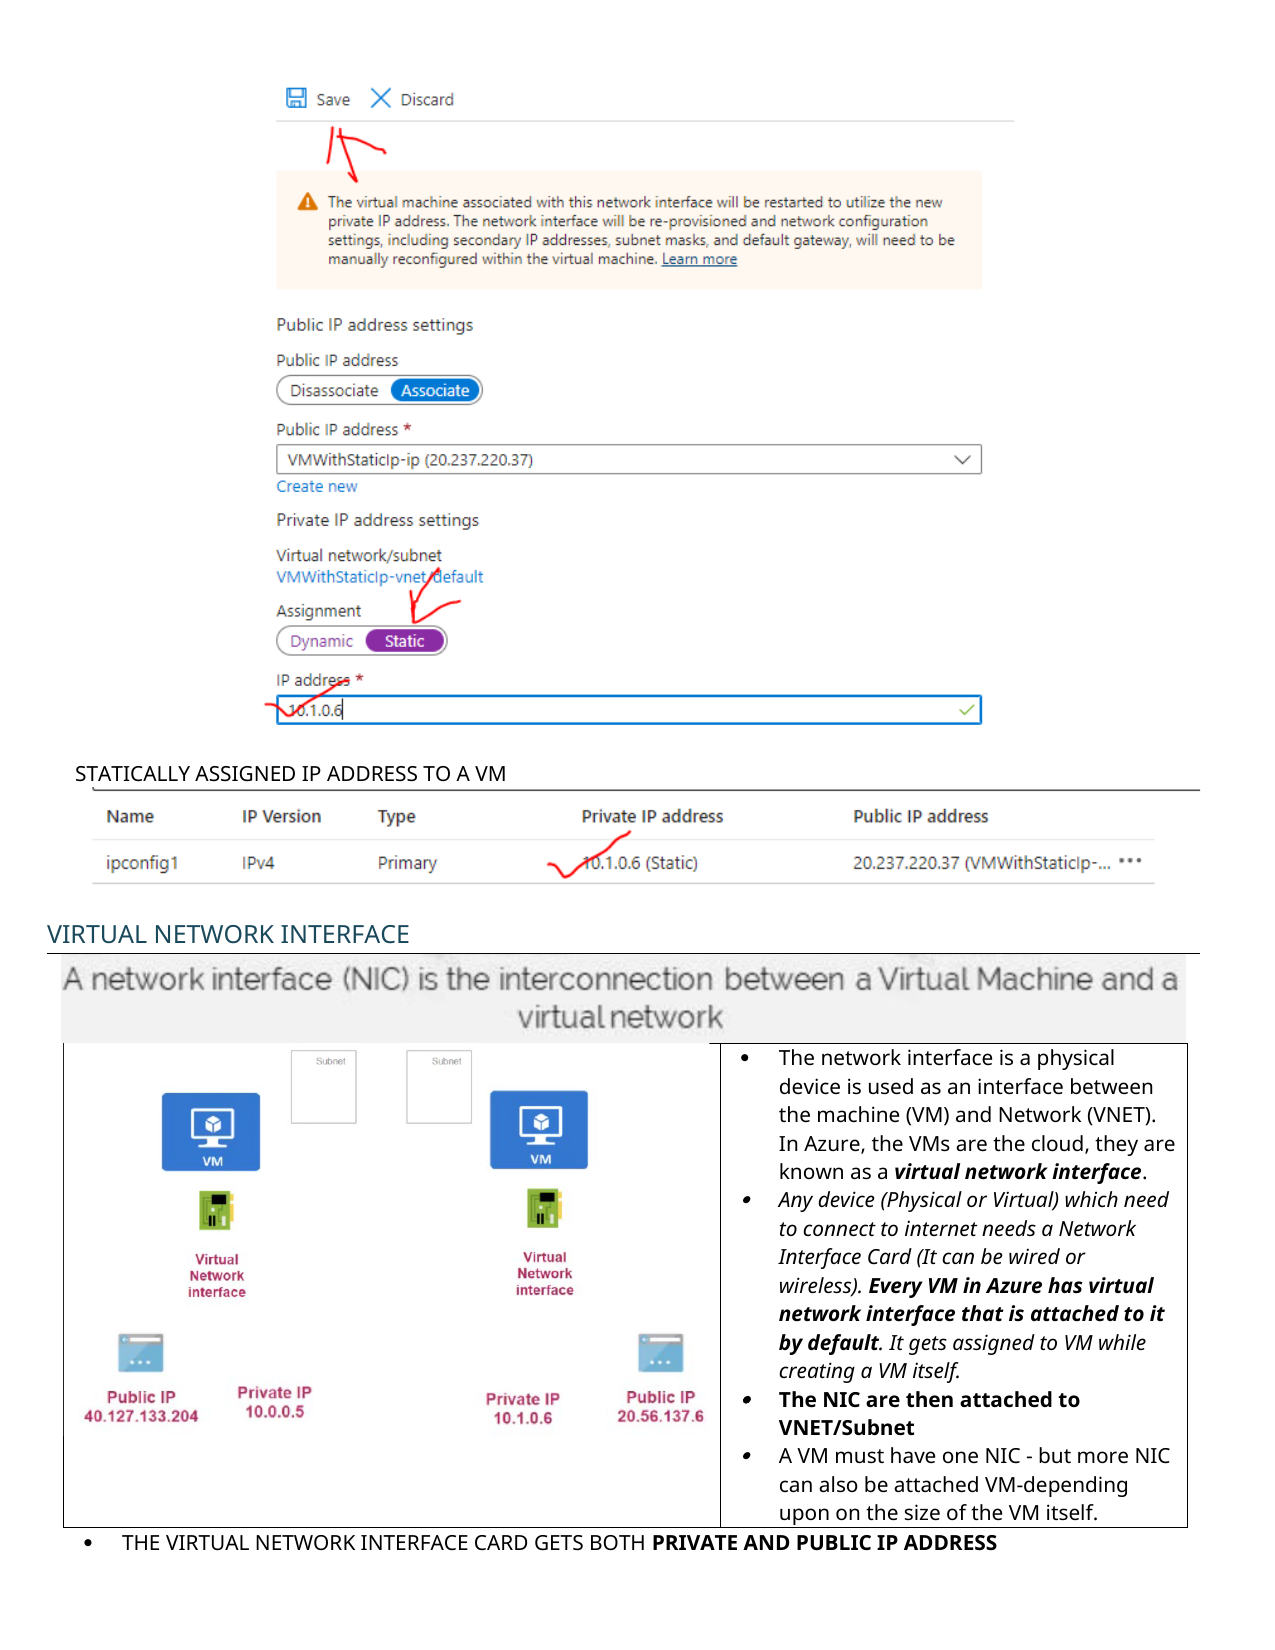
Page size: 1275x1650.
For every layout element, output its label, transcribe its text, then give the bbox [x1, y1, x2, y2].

list THE VIRTUAL NETWORK INTERFACE CARD GETS BOTH PRIVATE AND PUBLIC IP ADDRESS [84, 1528, 1200, 1556]
picture [261, 75, 1014, 759]
table_header The network interface is a physical device is used as an interface between the machine (VM) and Network (VNET). In Azure, the VMs are the cloud, they are known as a virtual network interface. Any device (Physical or Virtual) which need to connect to internet needs a Network Interface Card (It can be wired or wireless). Every VM in Azure has virtual network interface that is attached to it by default. It gets assigned to VM while creating a VM itself. The NIC are then attached to VNET/Subnet A VM must have one NIC - but more NIC can also be attached VM-depending upon on the size of the VM itself. [721, 1044, 1187, 1527]
text STATICALLY ASSIGNED IP ADDRESS TO A VM [75, 759, 1200, 787]
table_header [64, 1044, 720, 1527]
subtitle VIRTUAL NETWORK INTERFACE [47, 916, 1200, 953]
picture [61, 954, 1186, 1436]
picture [75, 787, 1200, 913]
